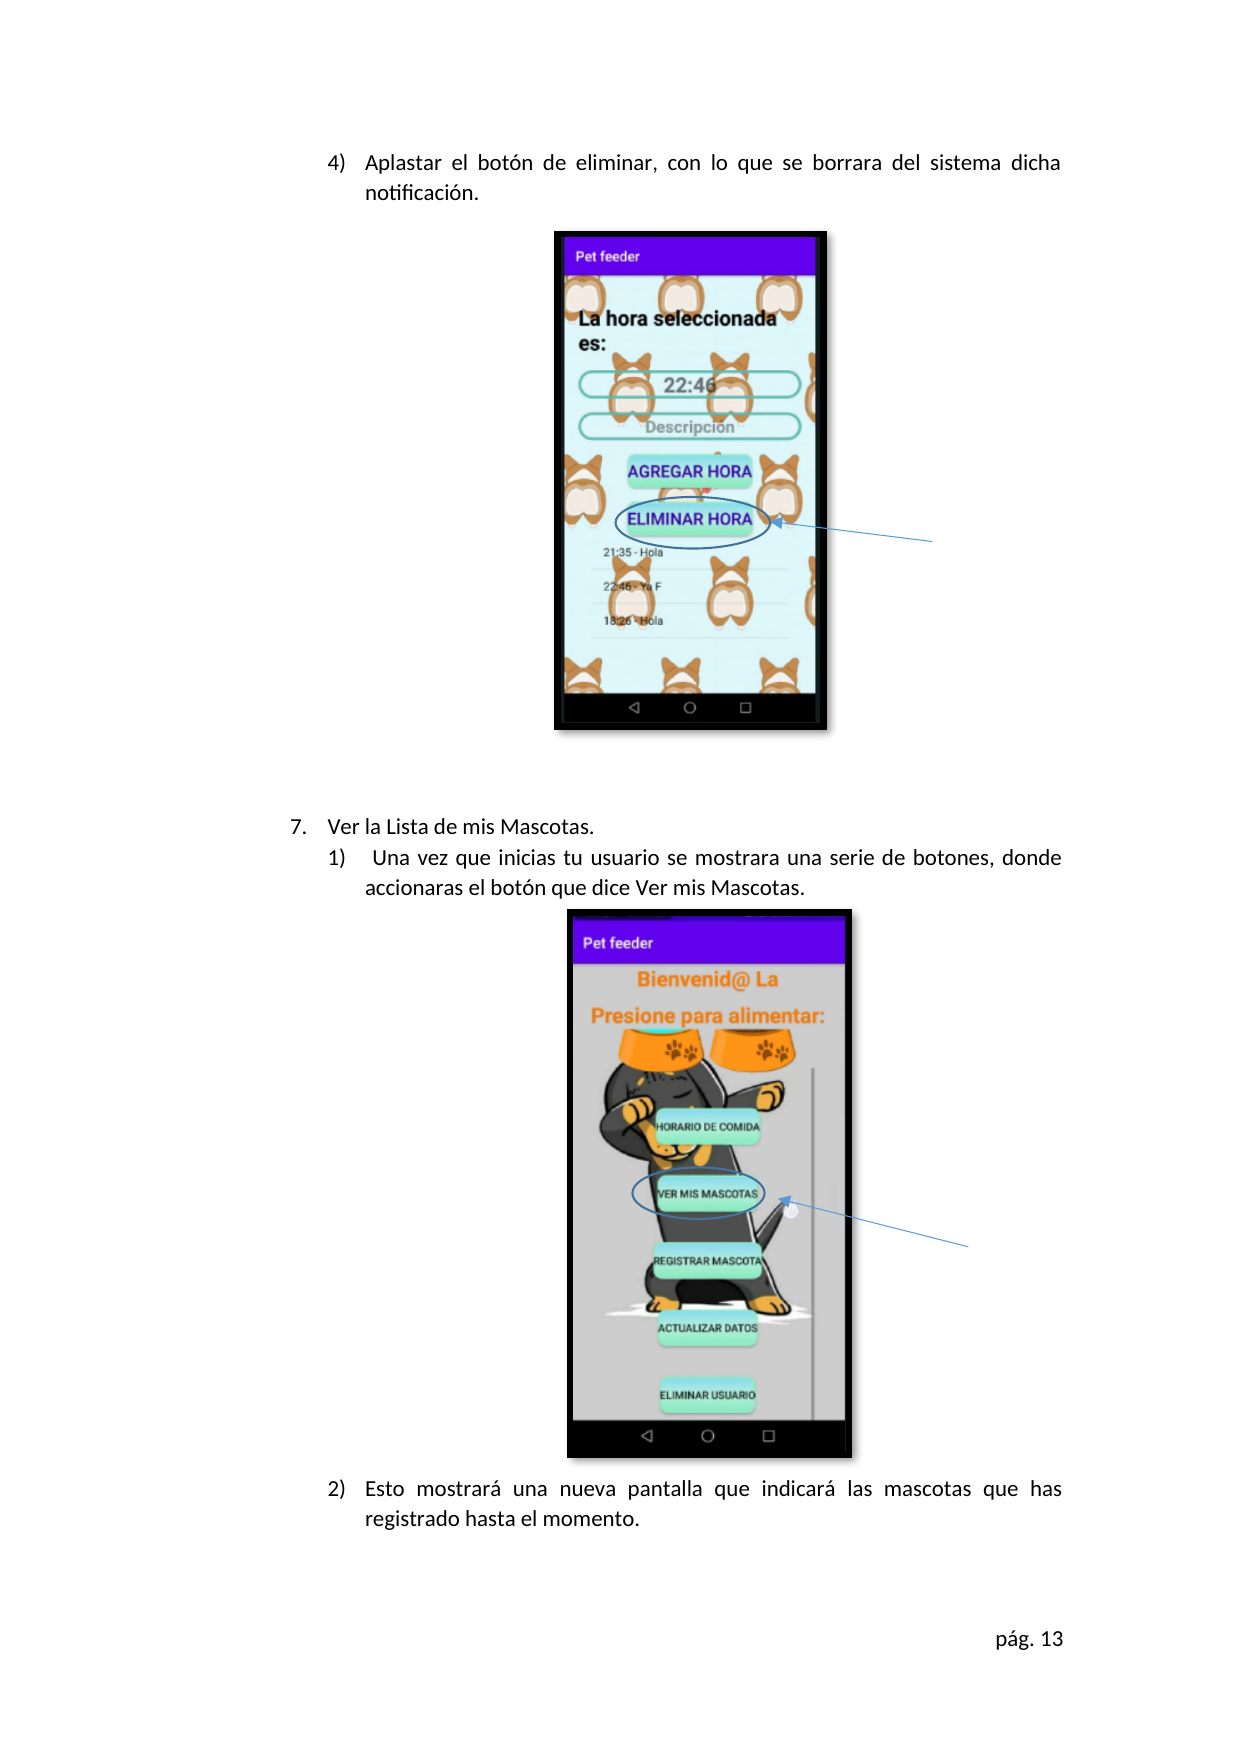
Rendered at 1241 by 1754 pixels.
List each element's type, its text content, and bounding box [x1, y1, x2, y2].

list Una vez que inicias tu usuario se mostrara una serie de botones, donde accionaras el botón que dice Ver mis Mascotas. [327, 843, 1063, 901]
list Ver la Lista de mis Mascotas. [290, 812, 1063, 841]
picture [561, 237, 820, 723]
picture [573, 916, 846, 1451]
list Esto mostrará una nueva pantalla que indicará las mascotas que has registrado hasta el momento. [327, 1474, 1063, 1532]
picture [617, 499, 768, 547]
list Aplastar el botón de eliminar, con lo que se borrara del sistema dicha notificación. [327, 148, 1063, 206]
